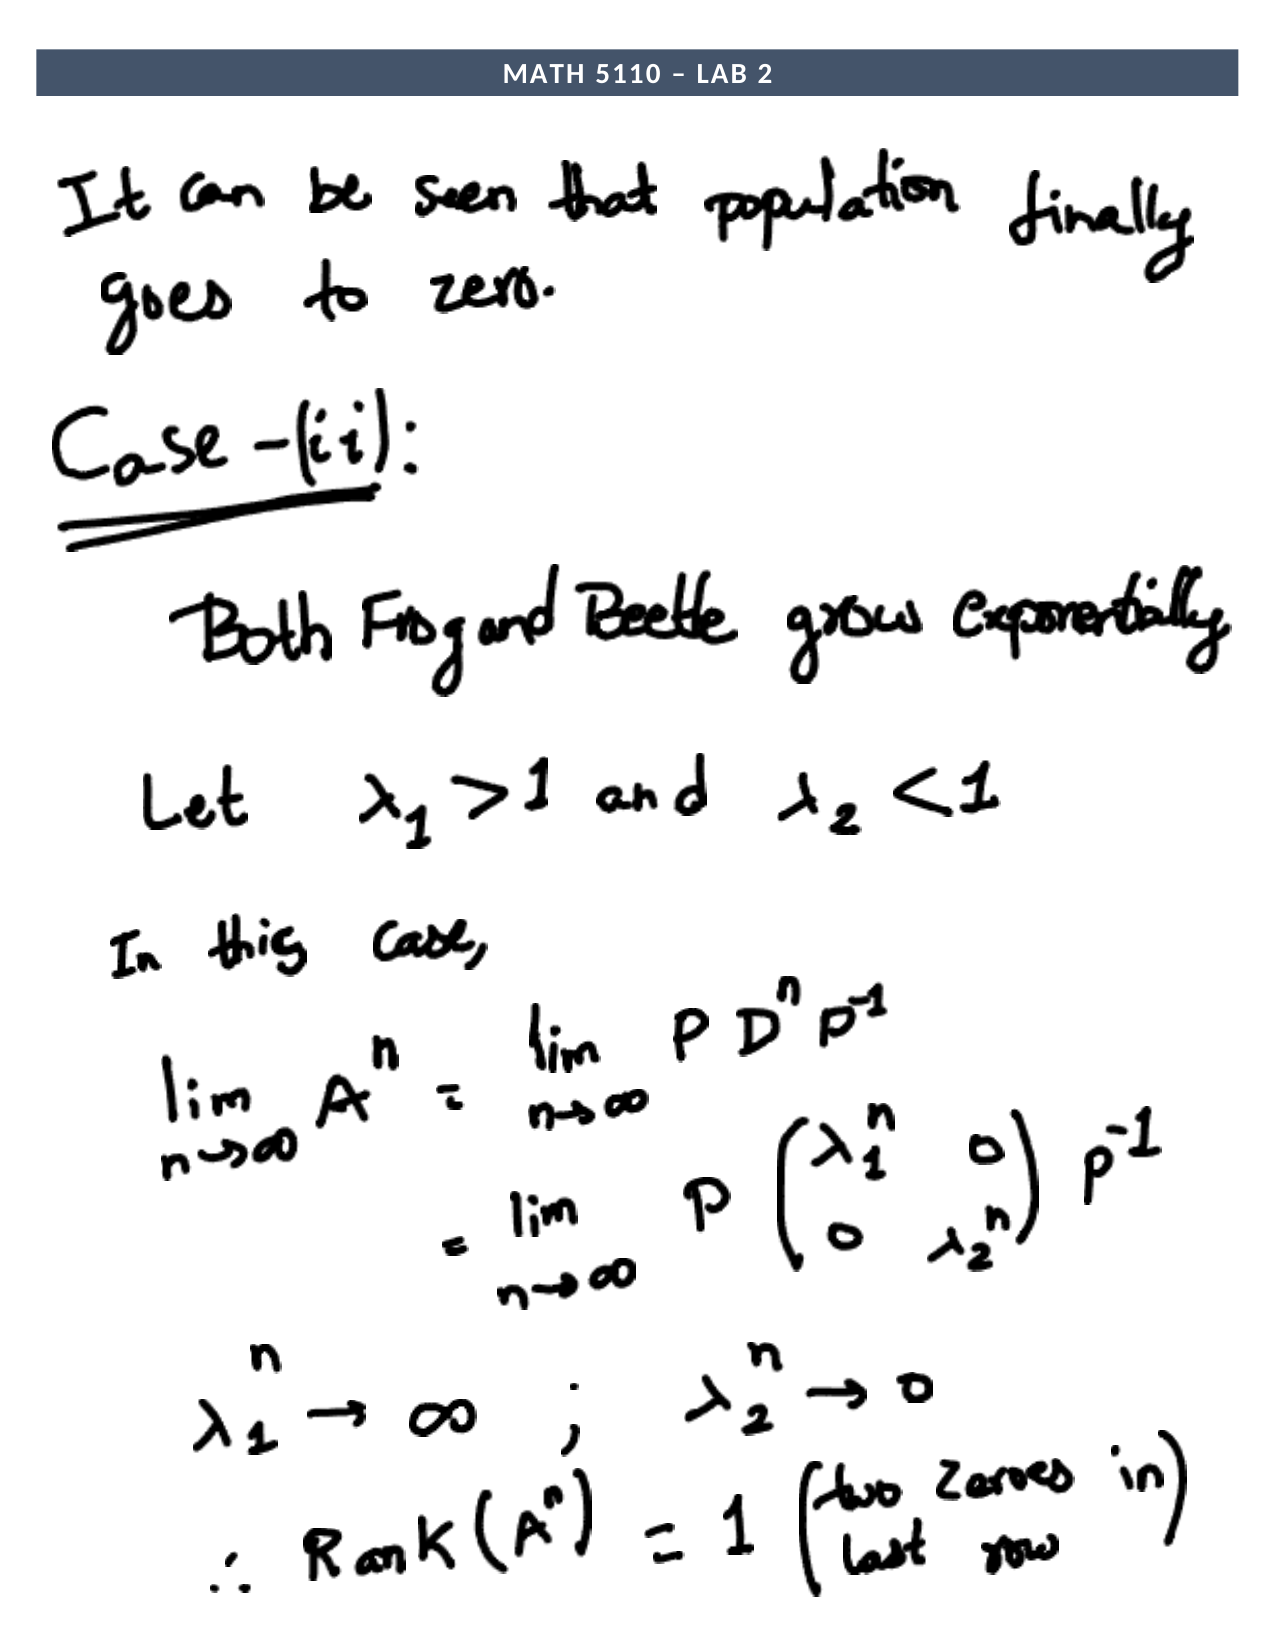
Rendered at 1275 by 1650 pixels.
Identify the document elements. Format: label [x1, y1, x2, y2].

picture [529, 1003, 601, 1073]
picture [953, 565, 1232, 674]
picture [250, 1344, 282, 1374]
picture [430, 266, 556, 314]
picture [442, 1236, 469, 1256]
picture [570, 1383, 579, 1390]
picture [110, 929, 162, 979]
picture [418, 1468, 592, 1574]
picture [359, 756, 548, 849]
picture [596, 753, 707, 816]
picture [673, 1008, 709, 1063]
picture [143, 764, 248, 830]
picture [927, 1108, 1039, 1272]
picture [415, 175, 517, 218]
picture [409, 1399, 477, 1437]
picture [644, 1523, 675, 1538]
picture [169, 590, 332, 665]
picture [736, 976, 890, 1057]
picture [52, 388, 419, 552]
picture [896, 1372, 933, 1403]
picture [981, 1533, 1059, 1575]
picture [436, 1084, 465, 1110]
picture [510, 1191, 578, 1237]
picture [777, 771, 862, 835]
picture [799, 1461, 928, 1597]
picture [101, 272, 232, 355]
picture [309, 166, 372, 213]
picture [684, 1342, 867, 1436]
picture [161, 1034, 399, 1181]
picture [497, 1258, 636, 1310]
picture [373, 919, 488, 970]
picture [303, 258, 368, 322]
picture [528, 1089, 649, 1131]
picture [362, 564, 738, 697]
picture [704, 148, 961, 251]
picture [57, 166, 265, 237]
picture [723, 1494, 754, 1555]
picture [208, 913, 307, 977]
picture [683, 1177, 731, 1234]
picture [547, 160, 657, 222]
picture [1084, 1106, 1162, 1205]
picture [1111, 1430, 1187, 1549]
picture [210, 1584, 253, 1593]
picture [893, 759, 1001, 817]
picture [307, 1400, 366, 1429]
picture [936, 1458, 1075, 1501]
picture [1009, 170, 1194, 283]
picture [787, 595, 923, 684]
picture [561, 1424, 580, 1457]
picture [225, 1551, 240, 1567]
picture [303, 1528, 406, 1581]
picture [653, 1551, 685, 1564]
picture [193, 1399, 278, 1455]
picture [777, 1103, 895, 1272]
